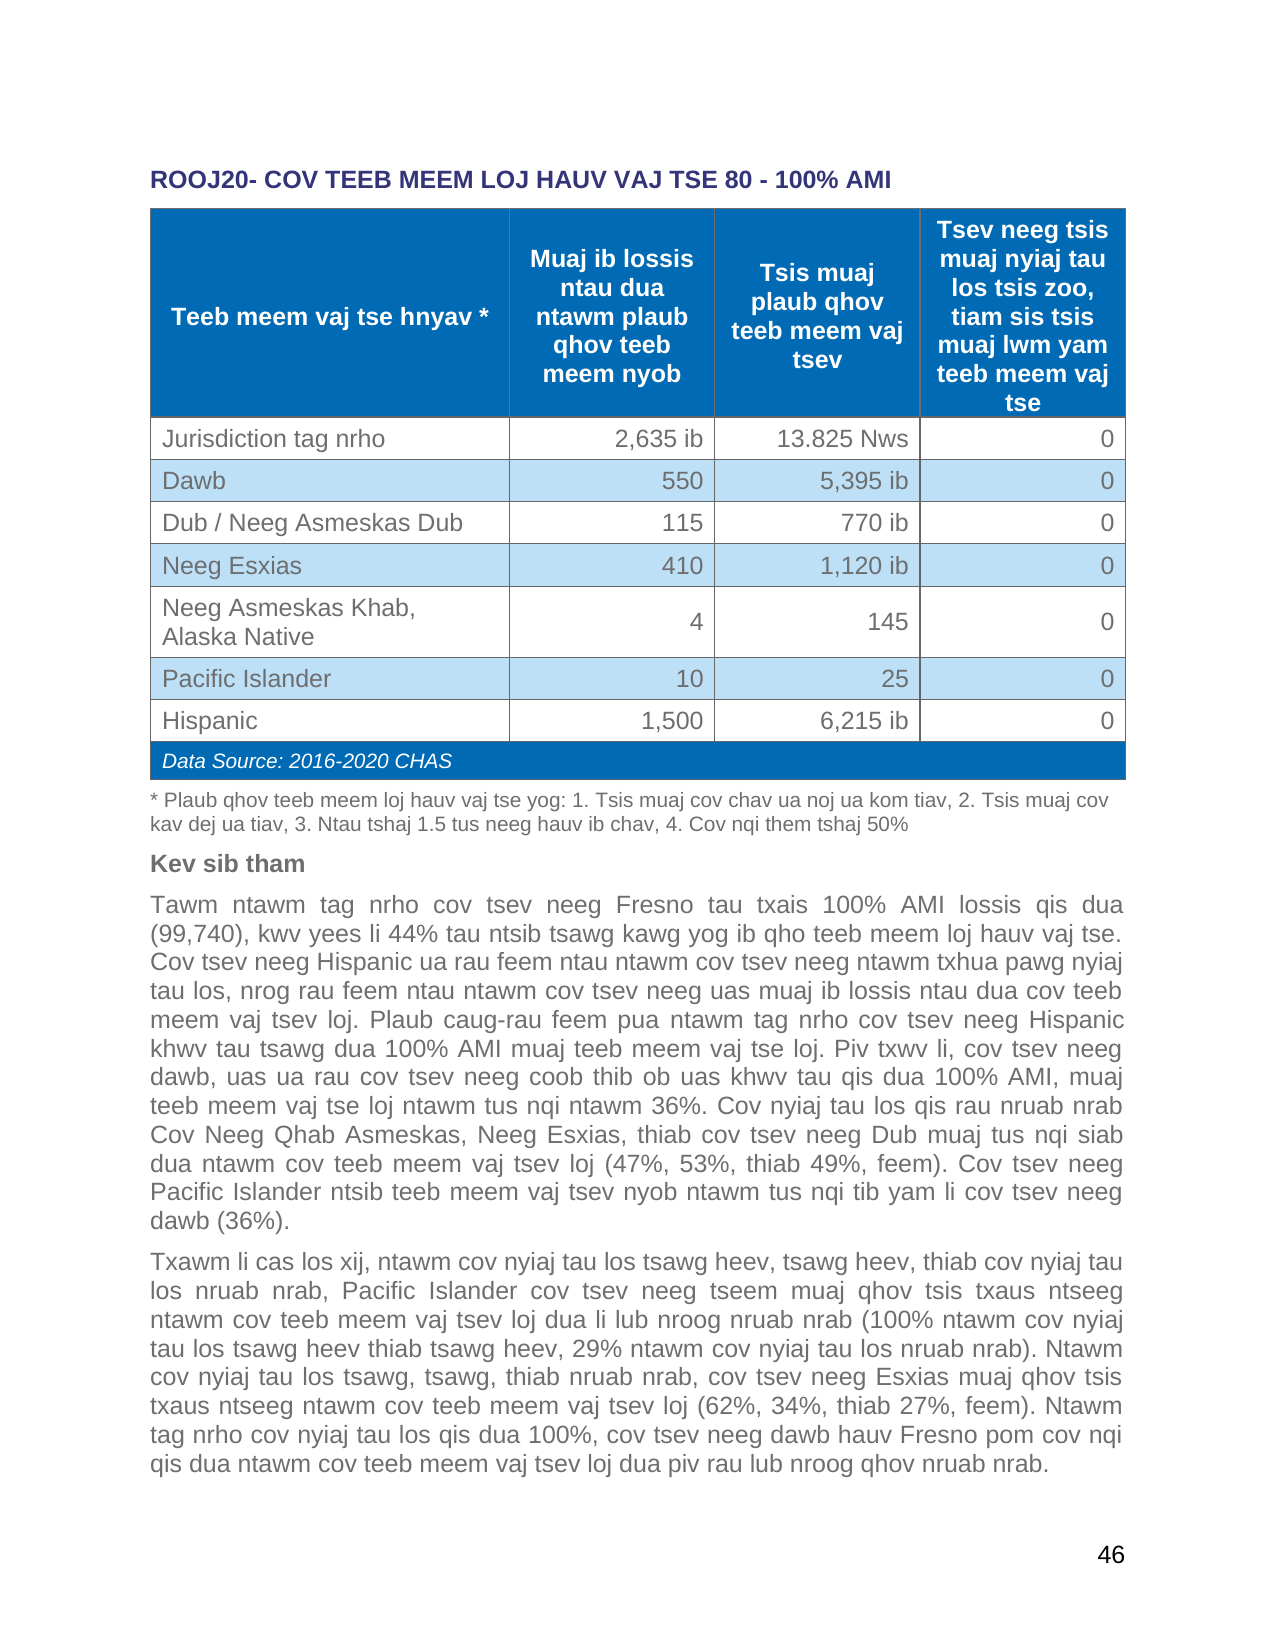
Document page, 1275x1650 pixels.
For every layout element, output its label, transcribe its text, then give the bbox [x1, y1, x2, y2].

table_cell 1,500 [510, 700, 714, 741]
table_header Tsis muaj plaub qhov teeb meem vaj tsev [715, 209, 919, 416]
table_cell Data Source: 2016-2020 CHAS [151, 742, 1125, 779]
table_header Teeb meem vaj tse hnyav * [151, 209, 509, 416]
table_cell 13.825 Nws [715, 418, 919, 459]
table_cell 770 ib [715, 502, 919, 543]
table_cell 0 [921, 502, 1125, 543]
table_cell 6,215 ib [715, 700, 919, 741]
table_cell 2,635 ib [510, 418, 714, 459]
text * Plaub qhov teeb meem loj hauv vaj tse yog: 1. Tsis muaj cov chav ua noj ua kom tiav, 2. Tsis muaj cov kav dej ua tiav, 3. Ntau tshaj 1.5 tus neeg hauv ib chav, 4. Cov nqi them tshaj 50% [150, 788, 1125, 836]
table_cell 4 [510, 587, 714, 657]
table_cell Dub / Neeg Asmeskas Dub [151, 502, 509, 543]
table_cell 115 [510, 502, 714, 543]
table_cell 0 [921, 544, 1125, 586]
table_cell 0 [921, 418, 1125, 459]
table_cell 25 [715, 658, 919, 699]
text Kev sib tham [150, 848, 1125, 877]
table_cell 5,395 ib [715, 460, 919, 501]
table_cell Pacific Islander [151, 658, 509, 699]
table_cell 0 [921, 658, 1125, 699]
table_cell 145 [715, 587, 919, 657]
table_cell 1,120 ib [715, 544, 919, 586]
text Tawm ntawm tag nrho cov tsev neeg Fresno tau txais 100% AMI lossis qis dua (99,740), kwv yees li 44% tau ntsib tsawg kawg yog ib qho teeb meem loj hauv vaj tse. Cov tsev neeg Hispanic ua rau feem ntau ntawm cov tsev neeg ntawm txhua pawg nyiaj tau los, nrog rau feem ntau ntawm cov tsev neeg uas muaj ib lossis ntau dua cov teeb meem vaj tsev loj. Plaub caug-rau feem pua ​​​​ntawm tag nrho cov tsev neeg Hispanic khwv tau tsawg dua 100% AMI muaj teeb meem vaj tse loj. Piv txwv li, cov tsev neeg dawb, uas ua rau cov tsev neeg coob thib ob uas khwv tau qis dua 100% AMI, muaj teeb meem vaj tse loj ntawm tus nqi ntawm 36%. Cov nyiaj tau los qis rau nruab nrab Cov Neeg Qhab Asmeskas, Neeg Esxias, thiab cov tsev neeg Dub muaj tus nqi siab dua ntawm cov teeb meem vaj tsev loj (47%, 53%, thiab 49%, feem). Cov tsev neeg Pacific Islander ntsib teeb meem vaj tsev nyob ntawm tus nqi tib yam li cov tsev neeg dawb (36%). [150, 890, 1125, 1235]
table_cell Dawb [151, 460, 509, 501]
table_cell 10 [510, 658, 714, 699]
table_cell 410 [510, 544, 714, 586]
table_cell 0 [921, 700, 1125, 741]
table_cell 550 [510, 460, 714, 501]
table_cell Hispanic [151, 700, 509, 741]
table_cell Neeg Asmeskas Khab, Alaska Native [151, 587, 509, 657]
text Txawm li cas los xij, ntawm cov nyiaj tau los tsawg heev, tsawg heev, thiab cov nyiaj tau los nruab nrab, Pacific Islander cov tsev neeg tseem muaj qhov tsis txaus ntseeg ntawm cov teeb meem vaj tsev loj dua li lub nroog nruab nrab (100% ntawm cov nyiaj tau los tsawg heev thiab tsawg heev, 29% ntawm cov nyiaj tau los nruab nrab). Ntawm cov nyiaj tau los tsawg, tsawg, thiab nruab nrab, cov tsev neeg Esxias muaj qhov tsis txaus ntseeg ntawm cov teeb meem vaj tsev loj (62%, 34%, thiab 27%, feem). Ntawm tag nrho cov nyiaj tau los qis dua 100%, cov tsev neeg dawb hauv Fresno pom cov nqi qis dua ntawm cov teeb meem vaj tsev loj dua piv rau lub nroog qhov nruab nrab. [150, 1247, 1125, 1477]
table_header Muaj ib lossis ntau dua ntawm plaub qhov teeb meem nyob [510, 209, 714, 416]
table_header Tsev neeg tsis muaj nyiaj tau los tsis zoo, tiam sis tsis muaj lwm yam teeb meem vaj tse [921, 209, 1125, 416]
table_cell 0 [921, 587, 1125, 657]
title Rooj20- Cov teeb meem loj hauv vaj tse 80 - 100% AMI [150, 164, 1125, 193]
table_cell Neeg Esxias [151, 544, 509, 586]
table_cell Jurisdiction tag nrho [151, 418, 509, 459]
table_cell 0 [921, 460, 1125, 501]
